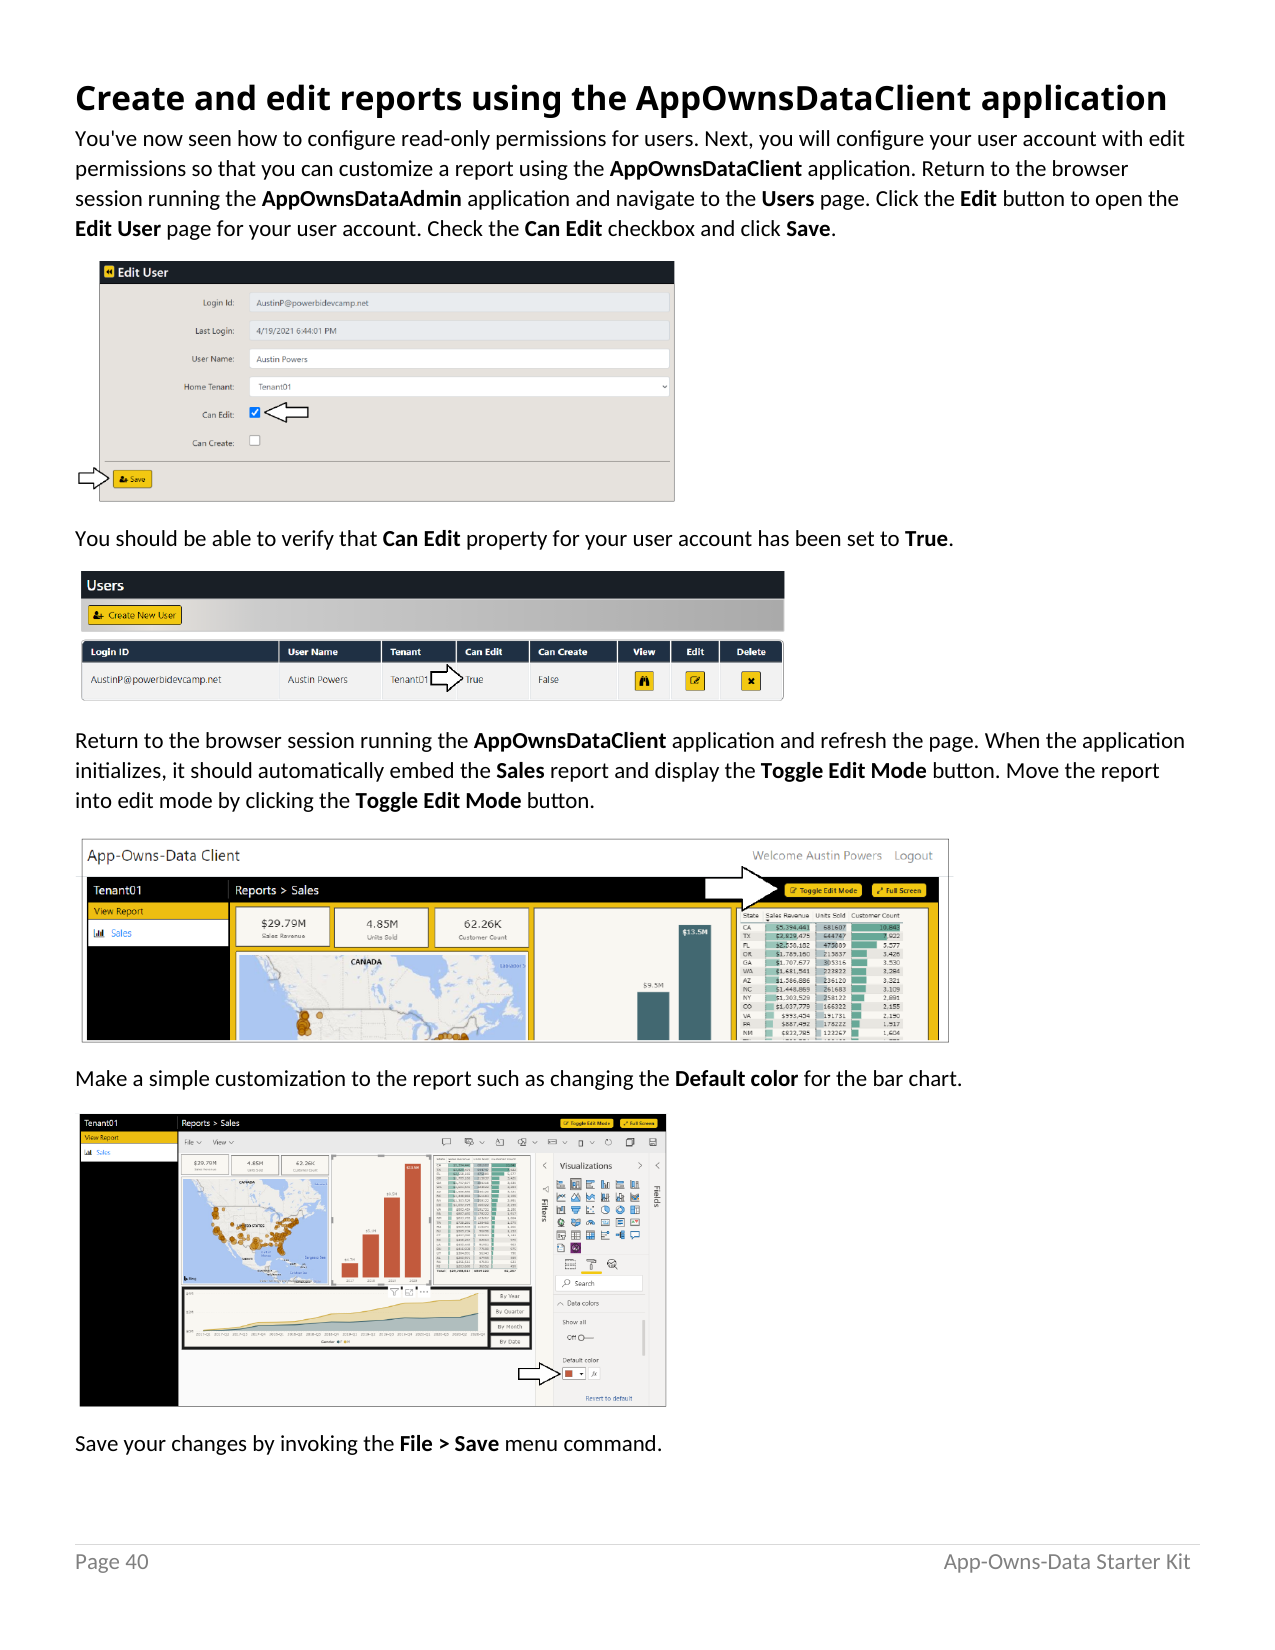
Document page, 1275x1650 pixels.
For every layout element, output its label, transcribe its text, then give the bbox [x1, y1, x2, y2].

subtitle Create and edit reports using the AppOwnsDataClient application [75, 75, 1200, 120]
text Make a simple customization to the report such as changing the Default color for the bar chart. [75, 1064, 1200, 1092]
picture [75, 833, 960, 1046]
picture [75, 571, 790, 707]
text Save your changes by invoking the File > Save menu command. [75, 1429, 1200, 1457]
picture [75, 261, 679, 506]
picture [75, 1110, 669, 1410]
text You've now seen how to configure read-only permissions for users. Next, you will configure your user account with edit permissions so that you can customize a report using the AppOwnsDataClient application. Return to the browser session running the AppOwnsDataAdmin application and navigate to the Users page. Click the Edit button to open the Edit User page for your user account. Check the Can Edit checkbox and click Save. [75, 124, 1200, 243]
text You should be able to verify that Can Edit property for your user account has been set to True. [75, 524, 1200, 552]
text Return to the browser session running the AppOwnsDataClient application and refresh the page. When the application initializes, it should automatically embed the Sales report and display the Toggle Edit Mode button. Move the report into edit mode by clicking the Toggle Edit Mode button. [75, 726, 1200, 814]
